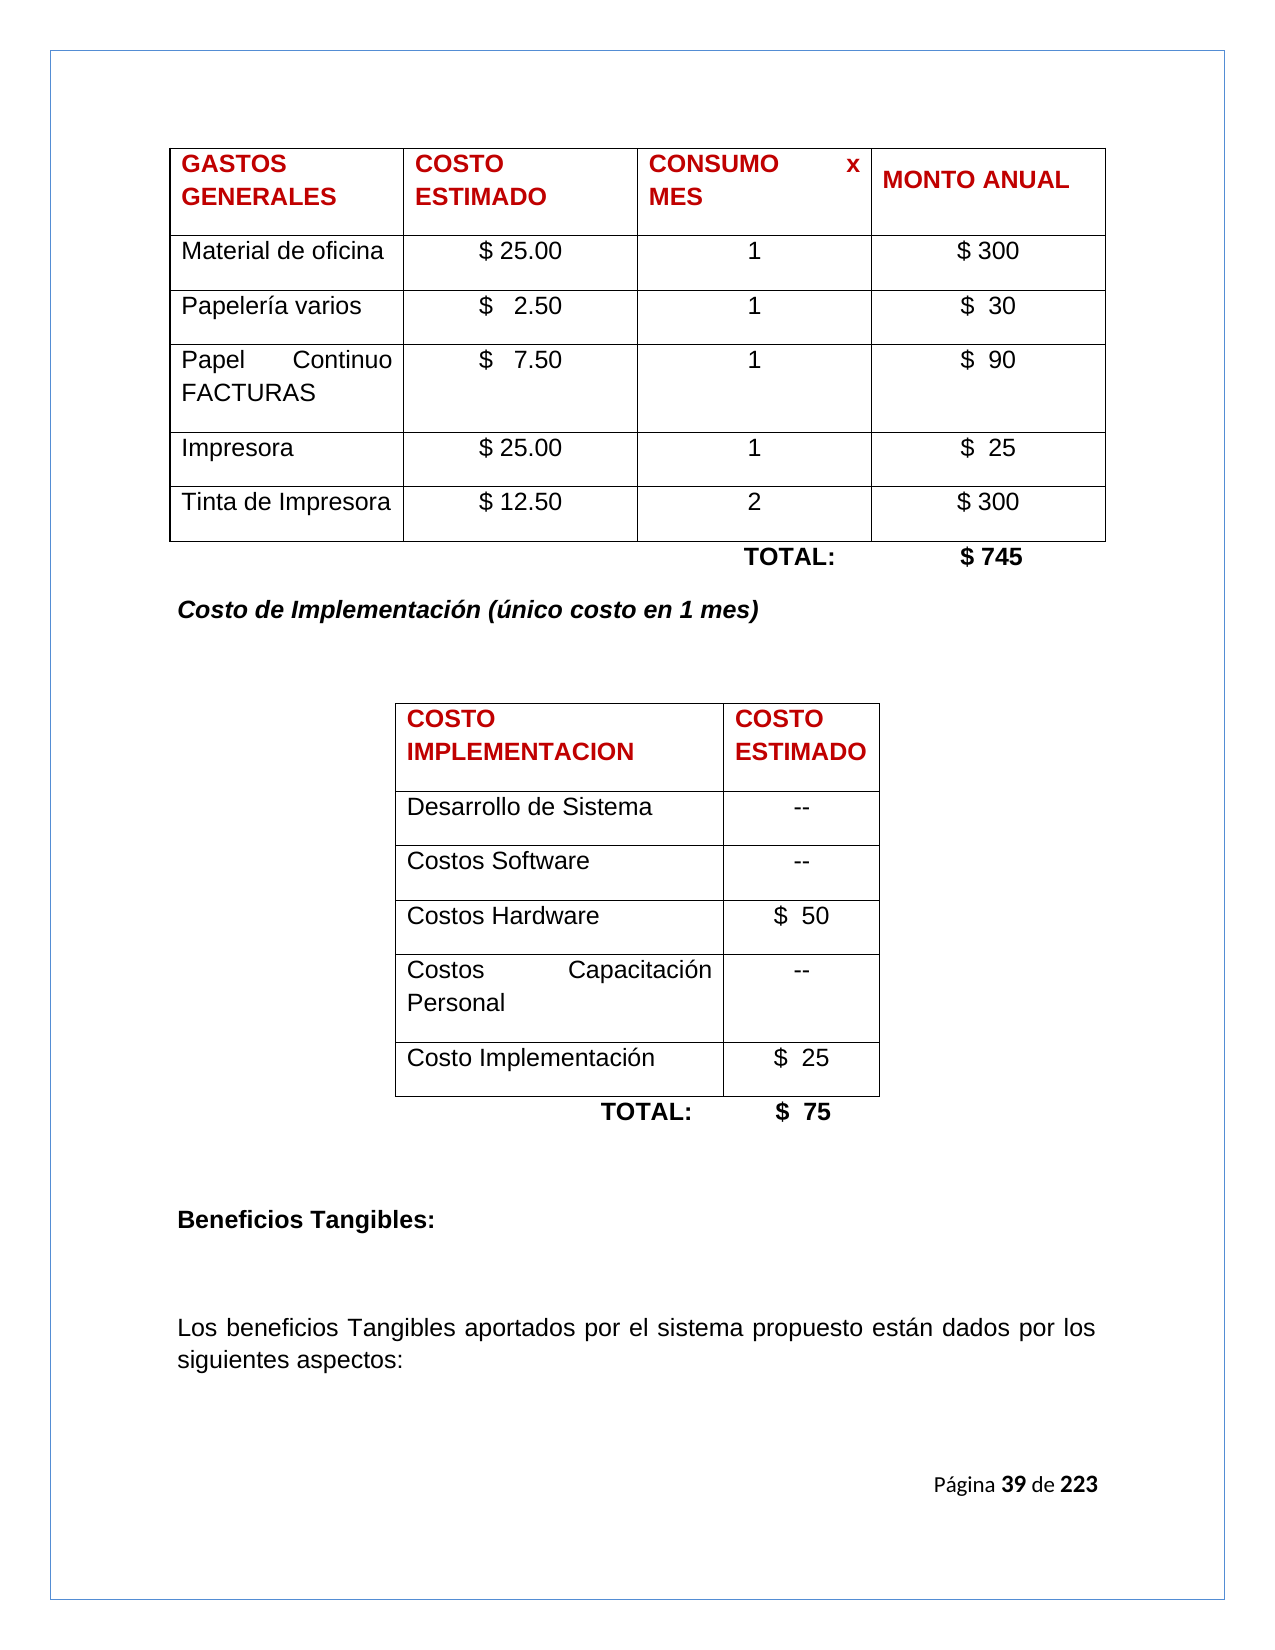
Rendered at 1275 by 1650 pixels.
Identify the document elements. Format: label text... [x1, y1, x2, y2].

table_cell $ 50 [724, 901, 879, 954]
table_cell -- [724, 792, 879, 845]
text TOTAL: $ 75 [177, 1097, 1098, 1126]
table_cell 2 [638, 487, 871, 541]
table_cell $ 12.50 [404, 487, 637, 541]
table_header COSTO ESTIMADO [404, 149, 637, 235]
table_cell $ 25.00 [404, 433, 637, 486]
text TOTAL: $ 745 [177, 542, 1098, 570]
table_cell Costo Implementación [396, 1043, 723, 1096]
table_header MONTO ANUAL [872, 149, 1105, 235]
table_cell 1 [638, 345, 871, 432]
table_cell $ 25 [724, 1043, 879, 1096]
table_cell $ 7.50 [404, 345, 637, 432]
table_cell $ 25.00 [404, 236, 637, 289]
table_cell -- [724, 846, 879, 899]
table_cell Tinta de Impresora [171, 487, 403, 541]
table_header COSTO IMPLEMENTACION [396, 704, 723, 791]
table_cell Costos Capacitación Personal [396, 955, 723, 1042]
table_cell 1 [638, 236, 871, 289]
table_cell $ 90 [872, 345, 1105, 432]
table_cell Desarrollo de Sistema [396, 792, 723, 845]
table_cell -- [724, 955, 879, 1042]
table_cell 1 [638, 433, 871, 486]
table_header GASTOS GENERALES [171, 149, 403, 235]
table_cell $ 25 [872, 433, 1105, 486]
table_cell Papelería varios [171, 291, 403, 344]
table_cell Impresora [171, 433, 403, 486]
table_cell Papel Continuo FACTURAS [171, 345, 403, 432]
table_cell $ 30 [872, 291, 1105, 344]
table_header CONSUMO x MES [638, 149, 871, 235]
table_cell Costos Software [396, 846, 723, 899]
table_cell $ 2.50 [404, 291, 637, 344]
text Los beneficios Tangibles aportados por el sistema propuesto están dados por los siguientes aspectos: [177, 1312, 1098, 1374]
table_cell 1 [638, 291, 871, 344]
table_cell $ 300 [872, 487, 1105, 541]
table_cell Costos Hardware [396, 901, 723, 954]
table_cell $ 300 [872, 236, 1105, 289]
table_header COSTO ESTIMADO [724, 704, 879, 791]
table_cell Material de oficina [171, 236, 403, 289]
text Costo de Implementación (único costo en 1 mes) [177, 595, 1098, 624]
text Beneficios Tangibles: [177, 1205, 1098, 1233]
